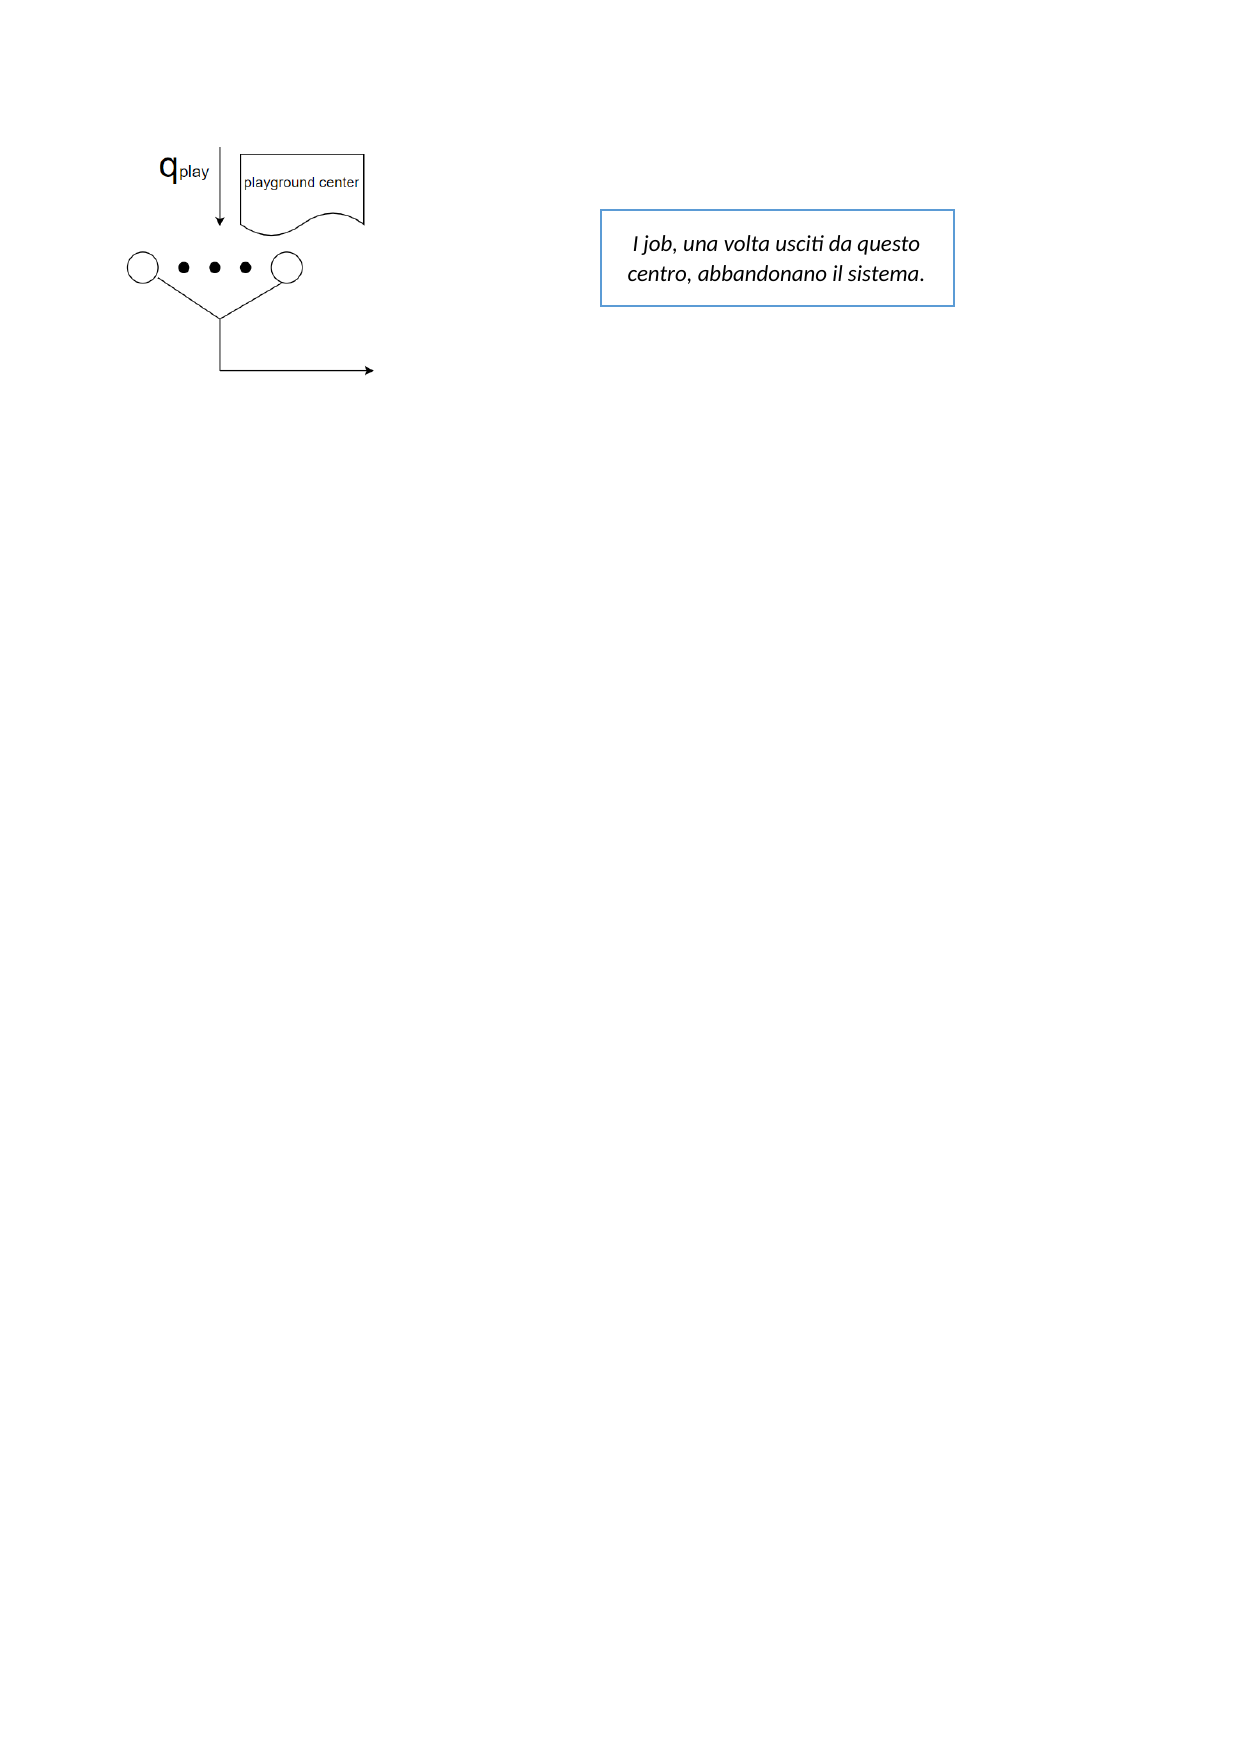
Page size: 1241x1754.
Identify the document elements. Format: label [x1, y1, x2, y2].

picture [118, 147, 380, 387]
